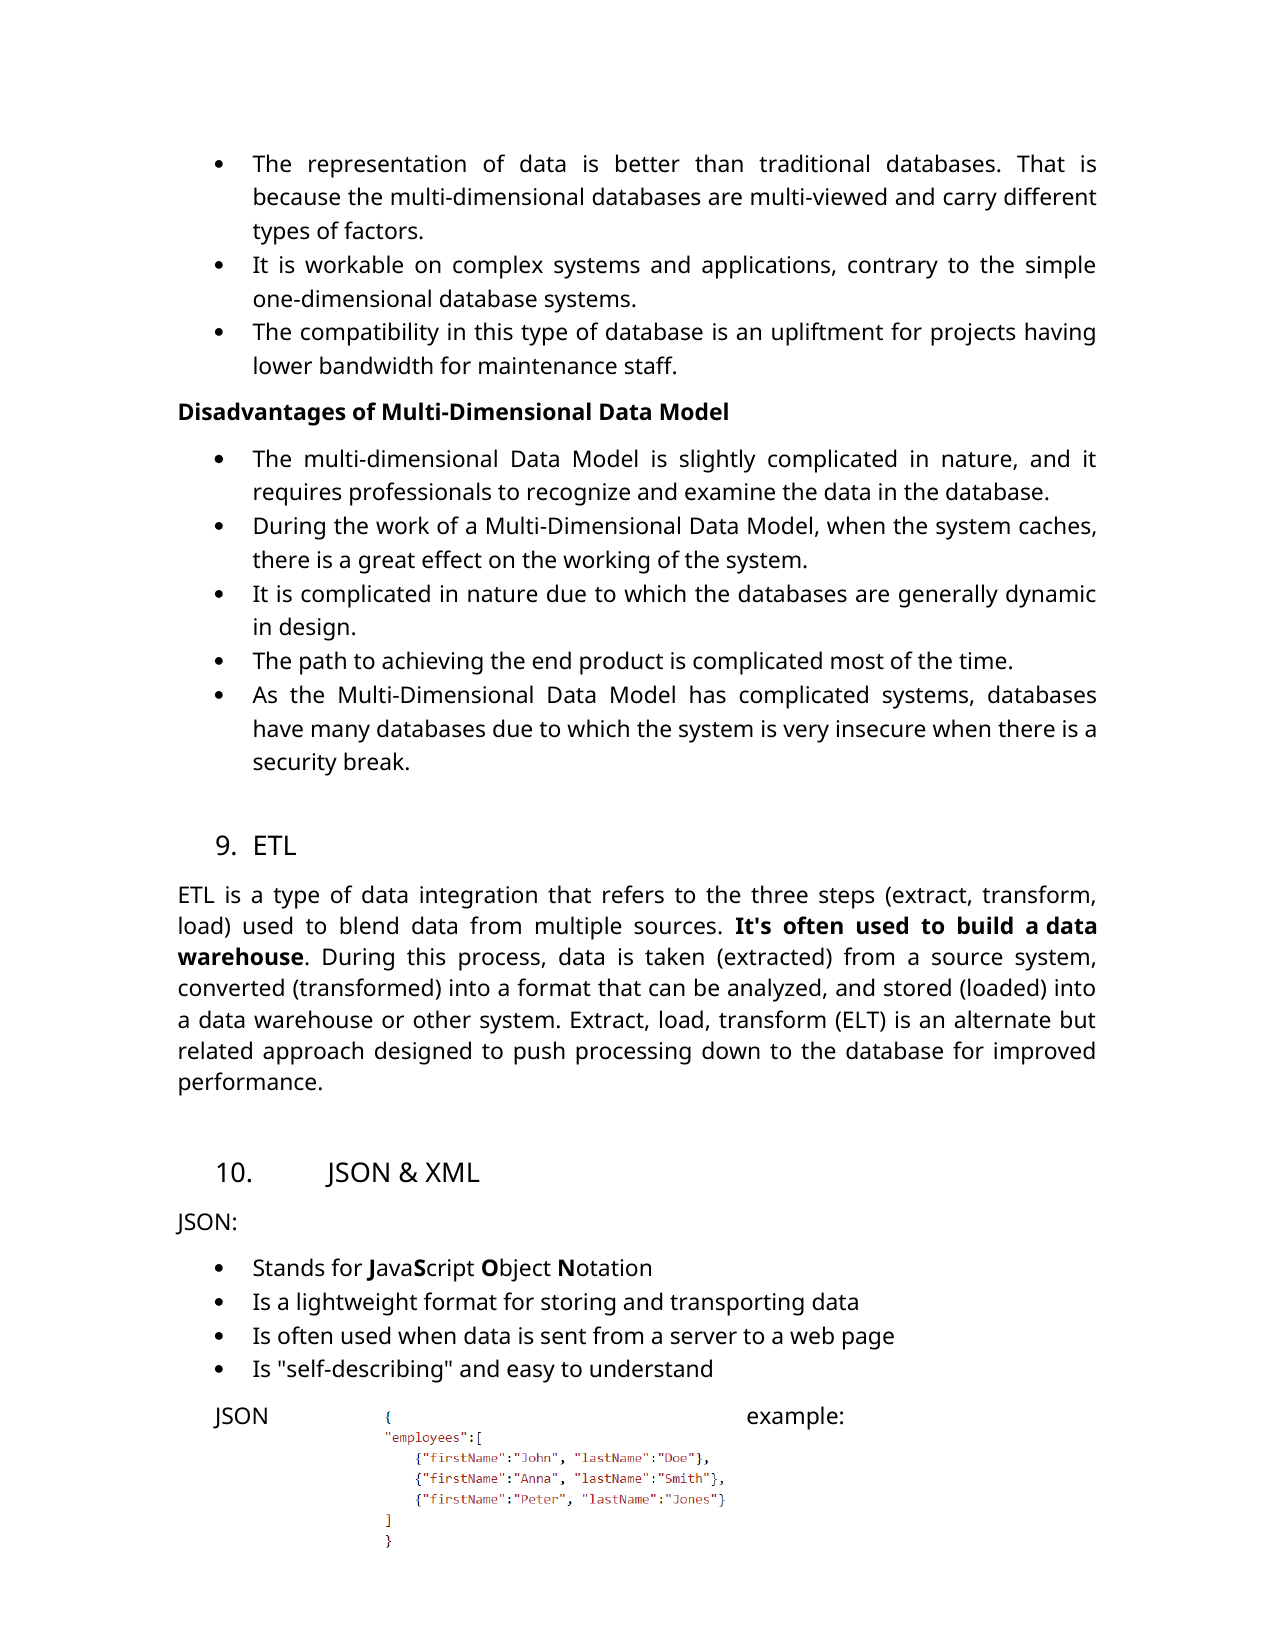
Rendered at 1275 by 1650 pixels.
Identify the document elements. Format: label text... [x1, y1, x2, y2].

list The multi-dimensional Data Model is slightly complicated in nature, and it requires professionals to recognize and examine the data in the database. [215, 443, 1098, 508]
list During the work of a Multi-Dimensional Data Model, when the system caches, there is a great effect on the working of the system. [215, 510, 1098, 575]
list It is complicated in nature due to which the databases are generally dynamic in design. [215, 578, 1098, 643]
subtitle JSON & XML [215, 1154, 1098, 1191]
subtitle ETL [215, 826, 1098, 863]
text JSON example: [215, 1400, 1098, 1431]
list The representation of data is better than traditional databases. That is because the multi-dimensional databases are multi-viewed and carry different types of factors. [215, 148, 1098, 246]
list As the Multi-Dimensional Data Model has complicated systems, databases have many databases due to which the system is very insecure when there is a security break. [215, 679, 1098, 778]
list Stands for JavaScript Object Notation [215, 1252, 1098, 1283]
list The compatibility in this type of database is an upliftment for projects having lower bandwidth for maintenance staff. [215, 316, 1098, 381]
list The path to achieving the end product is complicated most of the time. [215, 645, 1098, 676]
list Is "self-describing" and easy to understand [215, 1353, 1098, 1385]
list It is workable on complex systems and applications, contrary to the simple one-dimensional database systems. [215, 249, 1098, 314]
text Disadvantages of Multi-Dimensional Data Model [177, 396, 1098, 428]
text ETL is a type of data integration that refers to the three steps (extract, transform, load) used to blend data from multiple sources. It's often used to build a data warehouse. During this process, data is taken (extracted) from a source system, converted (transformed) into a format that can be analyzed, and stored (loaded) into a data warehouse or other system. Extract, load, transform (ELT) is an alternate but related approach designed to push processing down to the database for improved performance. [177, 879, 1098, 1097]
text JSON: [177, 1206, 1098, 1237]
picture [381, 1409, 728, 1548]
list Is often used when data is sent from a server to a web page [215, 1320, 1098, 1351]
list Is a lightweight format for storing and transporting data [215, 1286, 1098, 1317]
